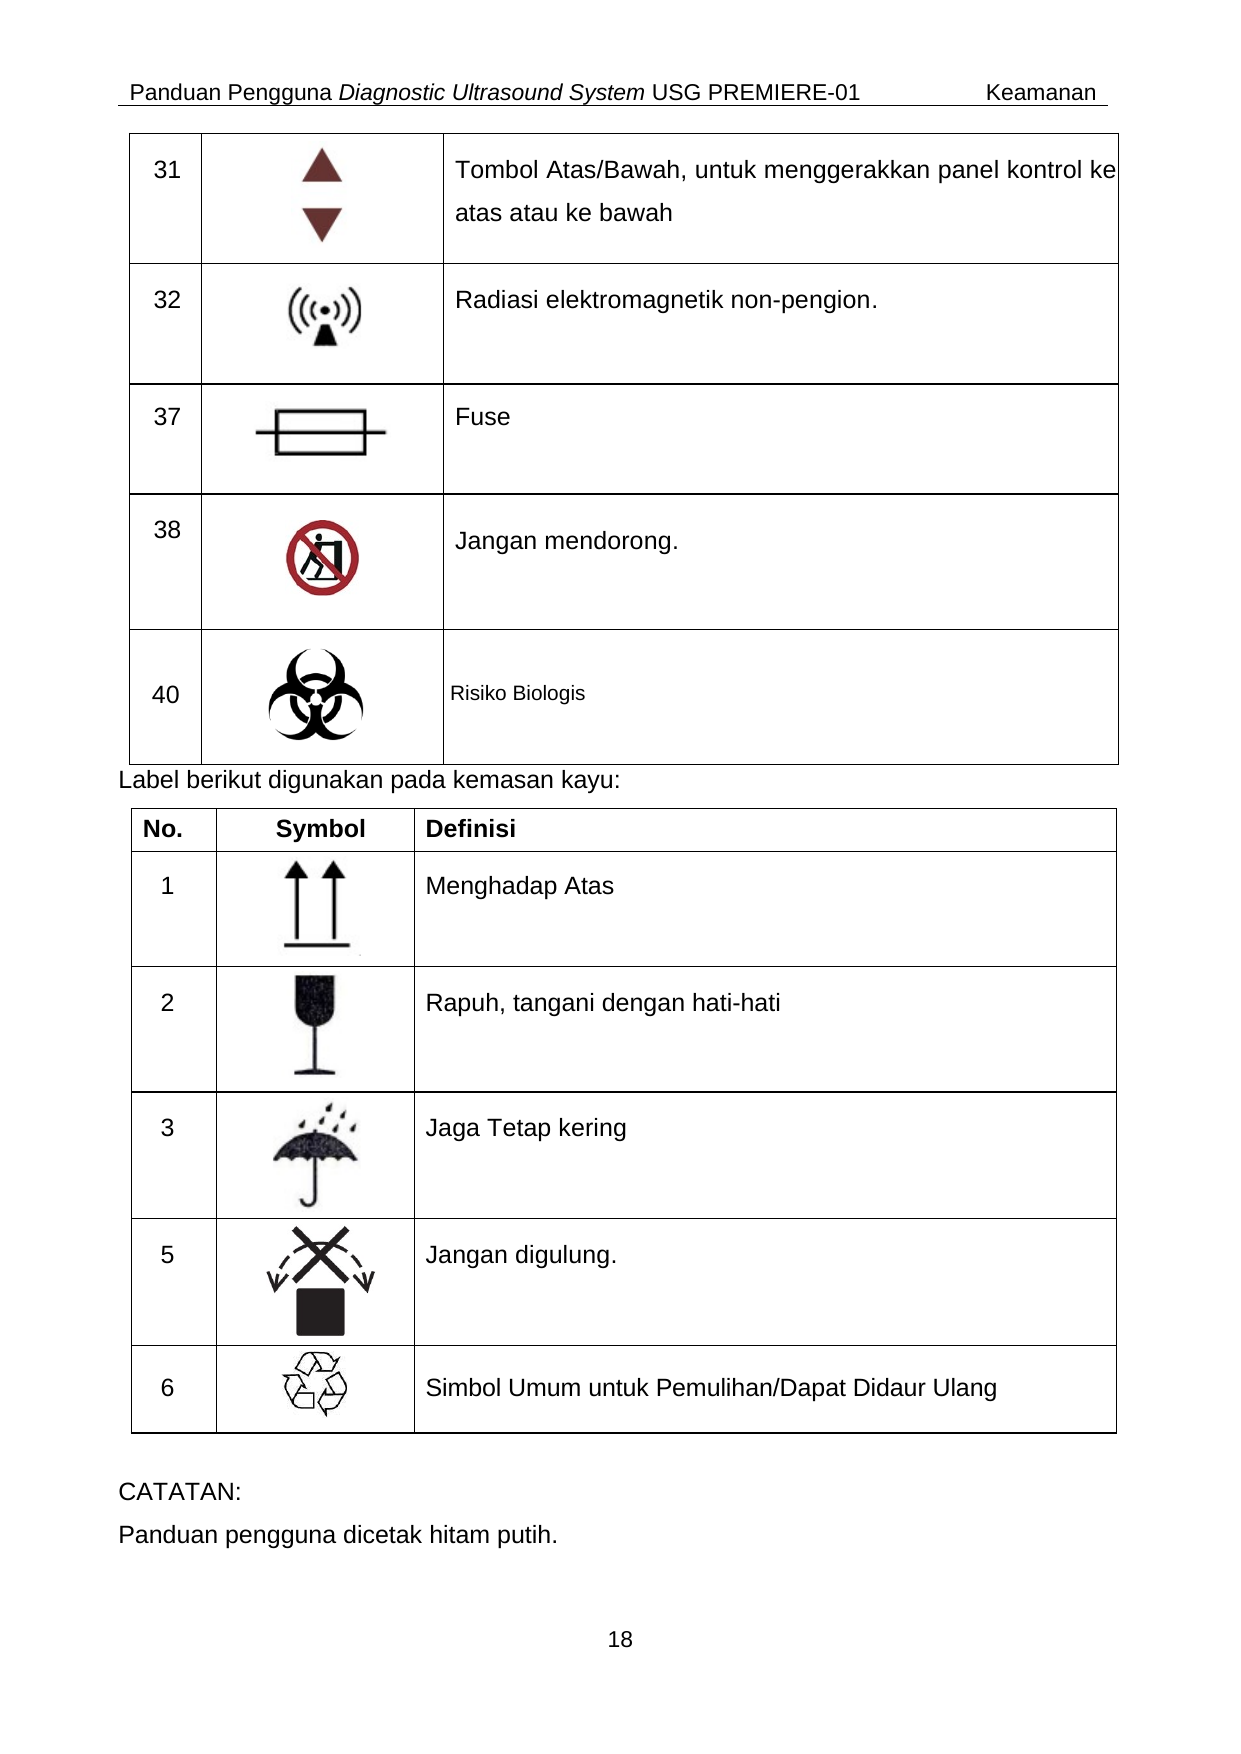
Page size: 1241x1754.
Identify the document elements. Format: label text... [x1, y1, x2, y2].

picture [286, 283, 362, 349]
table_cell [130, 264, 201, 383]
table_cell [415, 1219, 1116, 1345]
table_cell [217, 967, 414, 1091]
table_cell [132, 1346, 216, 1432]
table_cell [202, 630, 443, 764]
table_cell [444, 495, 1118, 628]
picture [253, 401, 392, 465]
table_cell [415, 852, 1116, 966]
picture [262, 1224, 377, 1339]
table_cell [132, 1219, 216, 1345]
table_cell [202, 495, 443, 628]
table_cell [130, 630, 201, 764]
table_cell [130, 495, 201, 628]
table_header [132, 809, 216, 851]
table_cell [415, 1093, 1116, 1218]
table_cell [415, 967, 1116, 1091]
picture [285, 520, 360, 596]
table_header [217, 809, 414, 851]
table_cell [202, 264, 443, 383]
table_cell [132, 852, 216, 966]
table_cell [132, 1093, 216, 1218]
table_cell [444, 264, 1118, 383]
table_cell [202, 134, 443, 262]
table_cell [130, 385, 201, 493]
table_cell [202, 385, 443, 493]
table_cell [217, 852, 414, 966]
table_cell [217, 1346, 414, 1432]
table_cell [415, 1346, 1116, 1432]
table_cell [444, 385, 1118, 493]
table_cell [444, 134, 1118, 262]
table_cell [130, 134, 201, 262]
picture [281, 971, 349, 1078]
text Label berikut digunakan pada kemasan kayu: [118, 765, 1122, 794]
picture [277, 856, 361, 956]
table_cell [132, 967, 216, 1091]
picture [272, 1097, 361, 1212]
text Panduan pengguna dicetak hitam putih. [118, 1520, 1122, 1548]
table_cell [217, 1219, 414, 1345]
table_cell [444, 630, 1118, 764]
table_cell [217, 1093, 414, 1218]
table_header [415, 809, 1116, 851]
picture [290, 141, 354, 248]
text CATATAN: [118, 1477, 1122, 1505]
picture [263, 642, 368, 747]
picture [281, 1351, 349, 1418]
